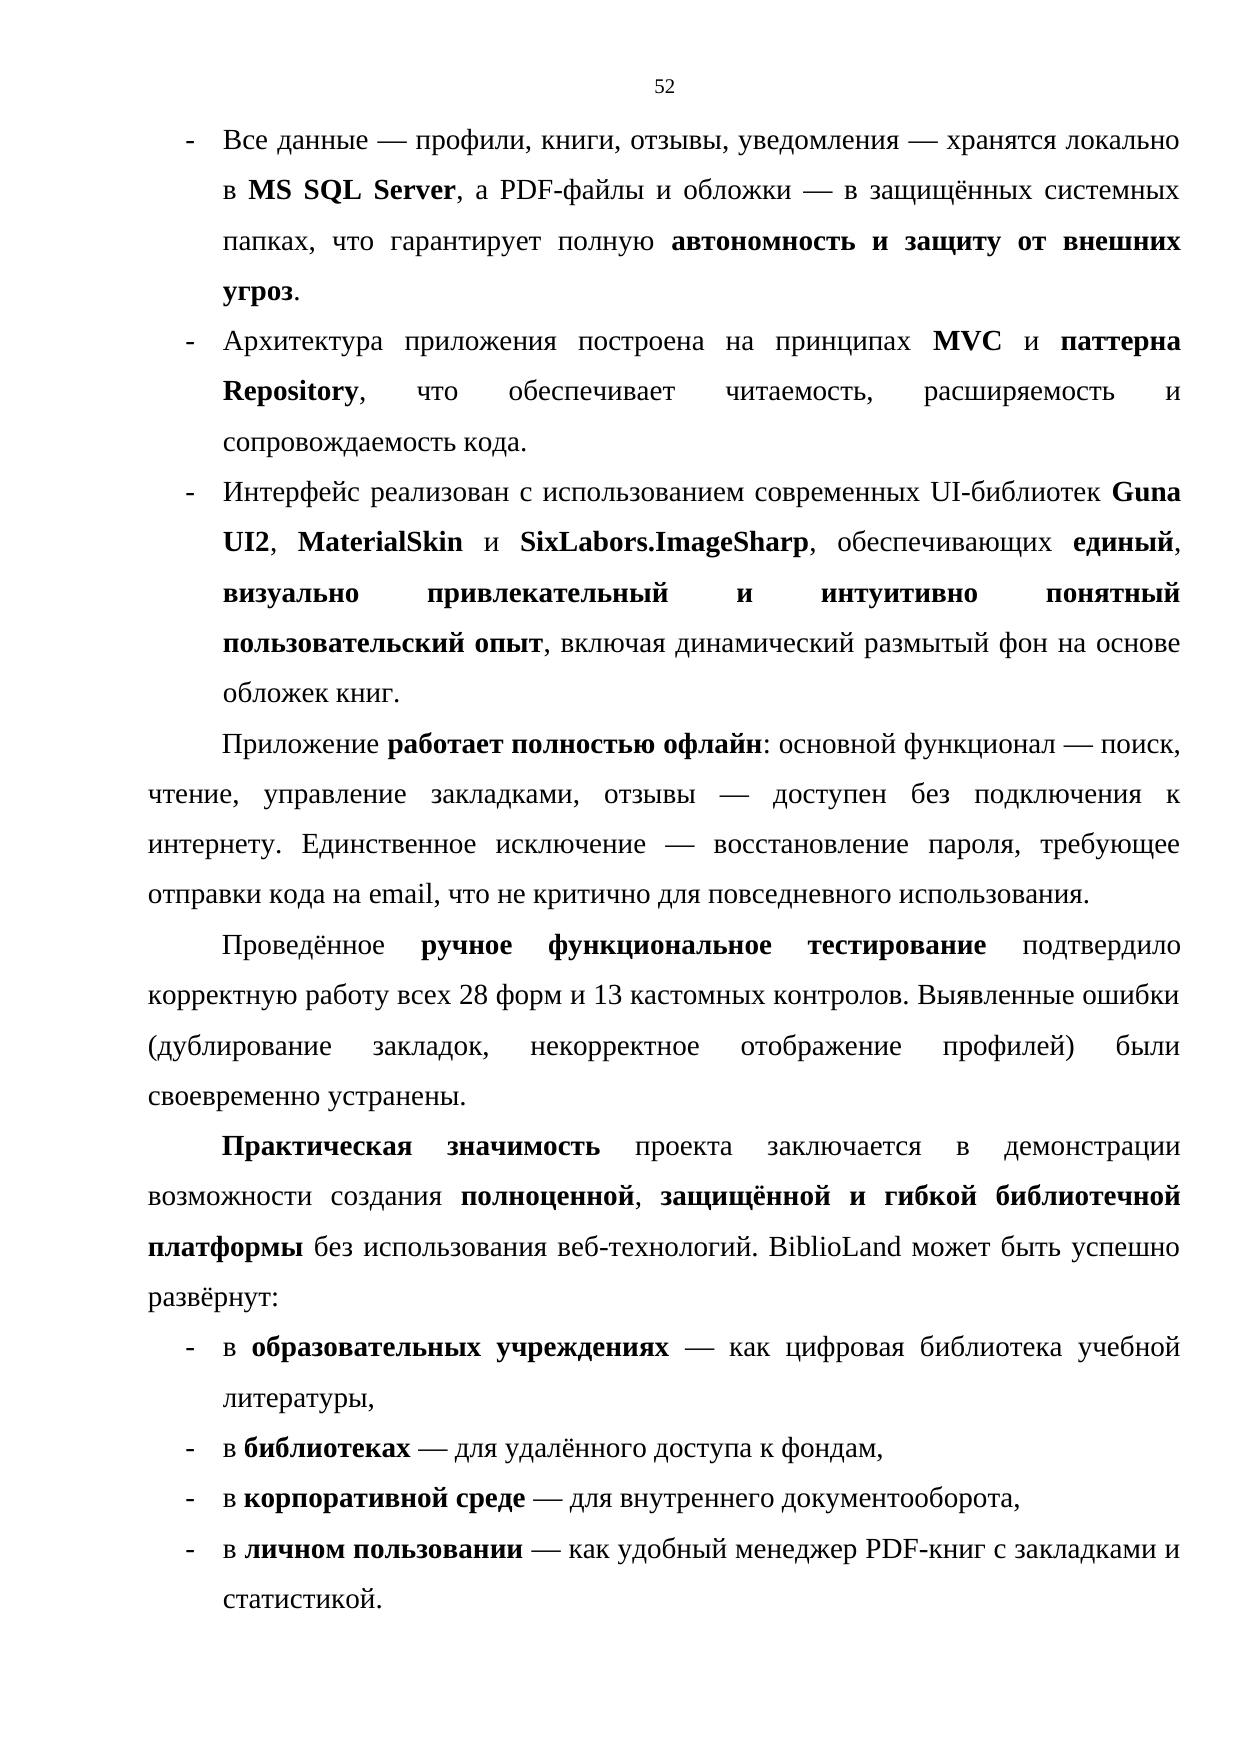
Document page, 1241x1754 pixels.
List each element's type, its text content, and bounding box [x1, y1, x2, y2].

list в личном пользовании — как удобный менеджер PDF-книг с закладками и статистикой. [185, 1531, 1181, 1614]
list Архитектура приложения построена на принципах MVC и паттерна Repository, что обеспечивает читаемость, расширяемость и сопровождаемость кода. [185, 323, 1181, 457]
list в образовательных учреждениях — как цифровая библиотека учебной литературы, [185, 1329, 1181, 1413]
text Приложение работает полностью офлайн: основной функционал — поиск, чтение, управление закладками, отзывы — доступен без подключения к интернету. Единственное исключение — восстановление пароля, требующее отправки кода на email, что не критично для повседневного использования. [148, 726, 1181, 910]
list Все данные — профили, книги, отзывы, уведомления — хранятся локально в MS SQL Server, а PDF-файлы и обложки — в защищённых системных папках, что гарантирует полную автономность и защиту от внешних угроз. [185, 122, 1181, 306]
list Интерфейс реализован с использованием современных UI-библиотек Guna UI2, MaterialSkin и SixLabors.ImageSharp, обеспечивающих единый, визуально привлекательный и интуитивно понятный пользовательский опыт, включая динамический размытый фон на основе обложек книг. [185, 474, 1181, 709]
list в библиотеках — для удалённого доступа к фондам, [185, 1430, 1181, 1464]
list в корпоративной среде — для внутреннего документооборота, [185, 1480, 1181, 1514]
text Проведённое ручное функциональное тестирование подтвердило корректную работу всех 28 форм и 13 кастомных контролов. Выявленные ошибки (дублирование закладок, некорректное отображение профилей) были своевременно устранены. [148, 927, 1181, 1111]
text Практическая значимость проекта заключается в демонстрации возможности создания полноценной, защищённой и гибкой библиотечной платформы без использования веб-технологий. BiblioLand может быть успешно развёрнут: [148, 1128, 1181, 1313]
